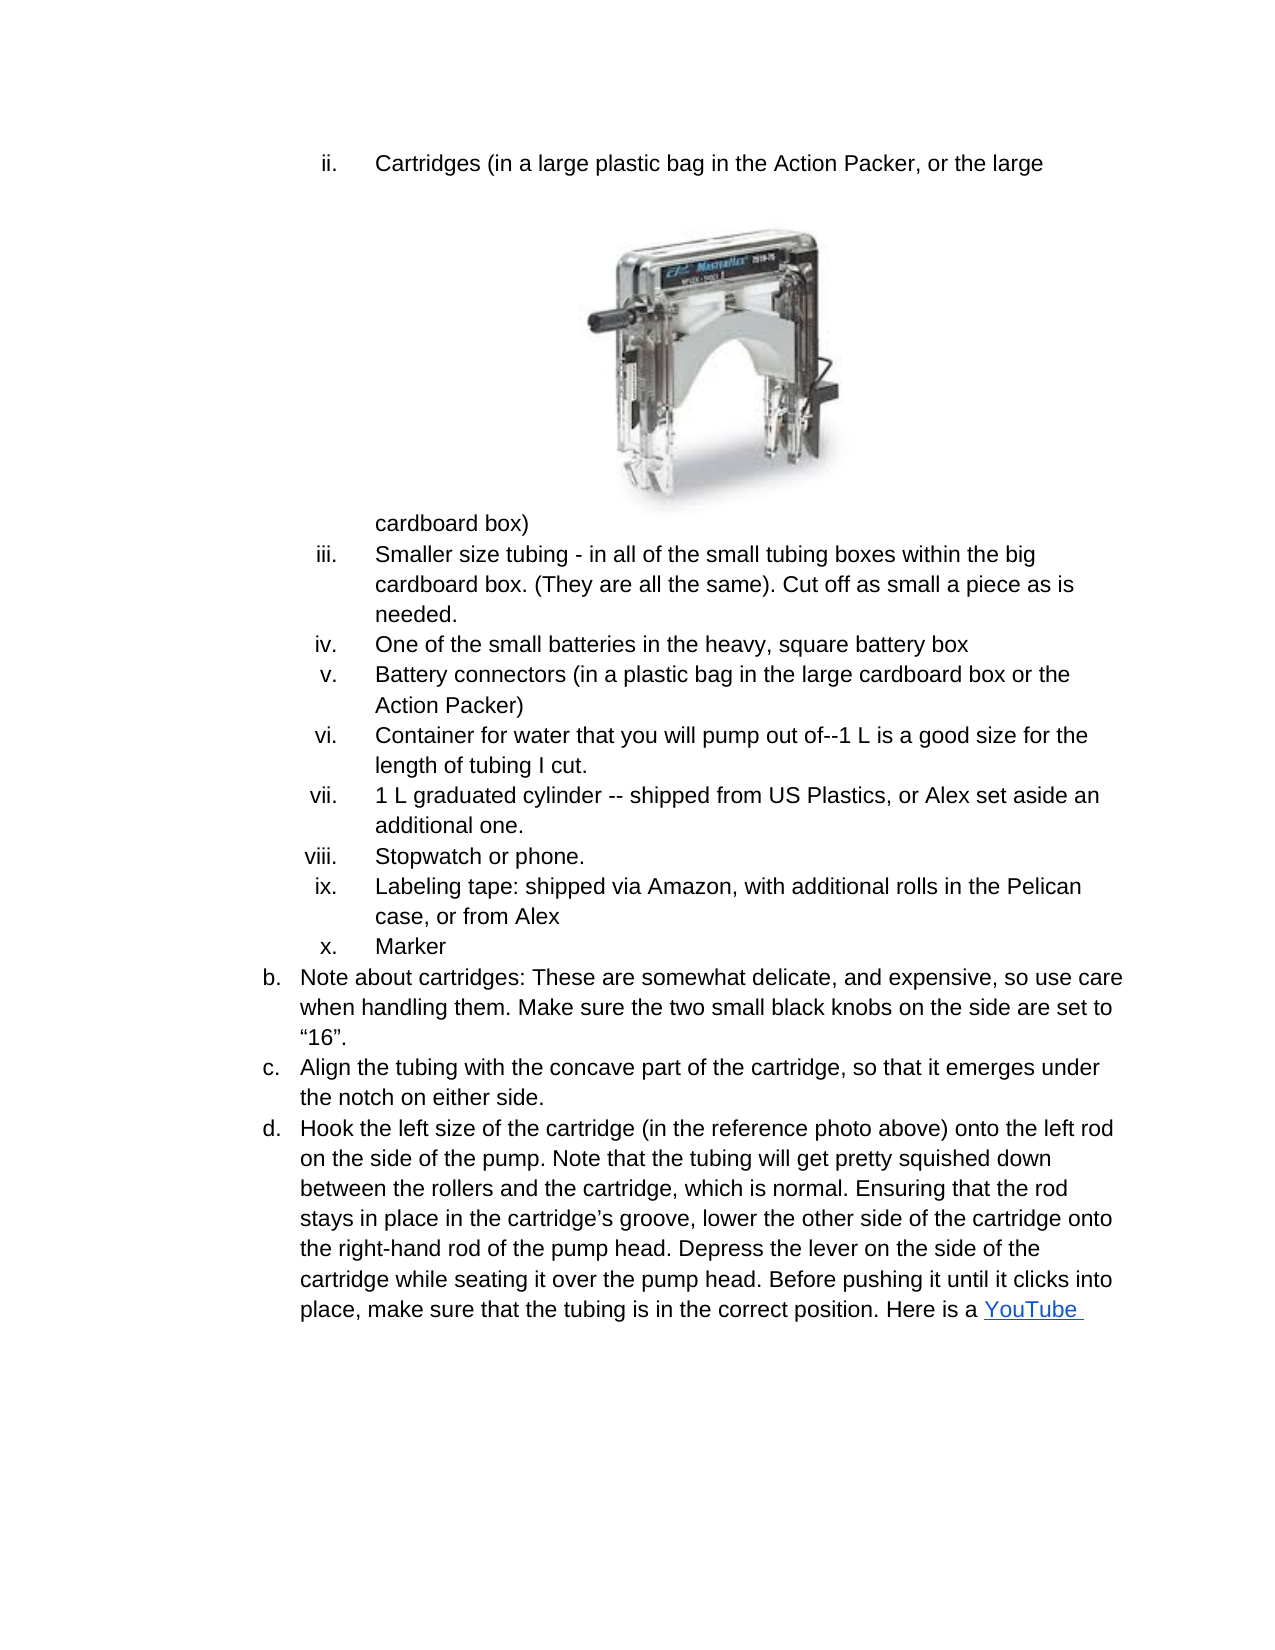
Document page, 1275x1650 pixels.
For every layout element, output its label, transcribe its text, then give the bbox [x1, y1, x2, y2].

list Battery connectors (in a plastic bag in the large cardboard box or the Action Packer) [337, 661, 1125, 718]
list 1 L graduated cylinder -- shipped from US Plastics, or Alex set aside an additional one. [337, 782, 1125, 839]
list Smaller size tubing - in all of the small tubing boxes within the big cardboard box. (They are all the same). Cut off as small a piece as is needed. [337, 541, 1125, 627]
list Stopwatch or phone. [337, 843, 1125, 869]
list Marker [337, 933, 1125, 959]
list Labeling tape: shipped via Amazon, with additional rolls in the Pelican case, or from Alex [337, 873, 1125, 929]
picture [541, 180, 894, 532]
list Container for water that you will pump out of--1 L is a good size for the length of tubing I cut. [337, 722, 1125, 778]
list Note about cartridges: These are somewhat delicate, and expensive, so use care when handling them. Make sure the two small black knobs on the side are set to “16”. [262, 963, 1125, 1050]
list Align the tubing with the concave part of the cartridge, so that it emerges under the notch on either side. [262, 1054, 1125, 1111]
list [262, 1114, 1125, 1322]
list One of the small batteries in the heavy, square battery box [337, 631, 1125, 657]
